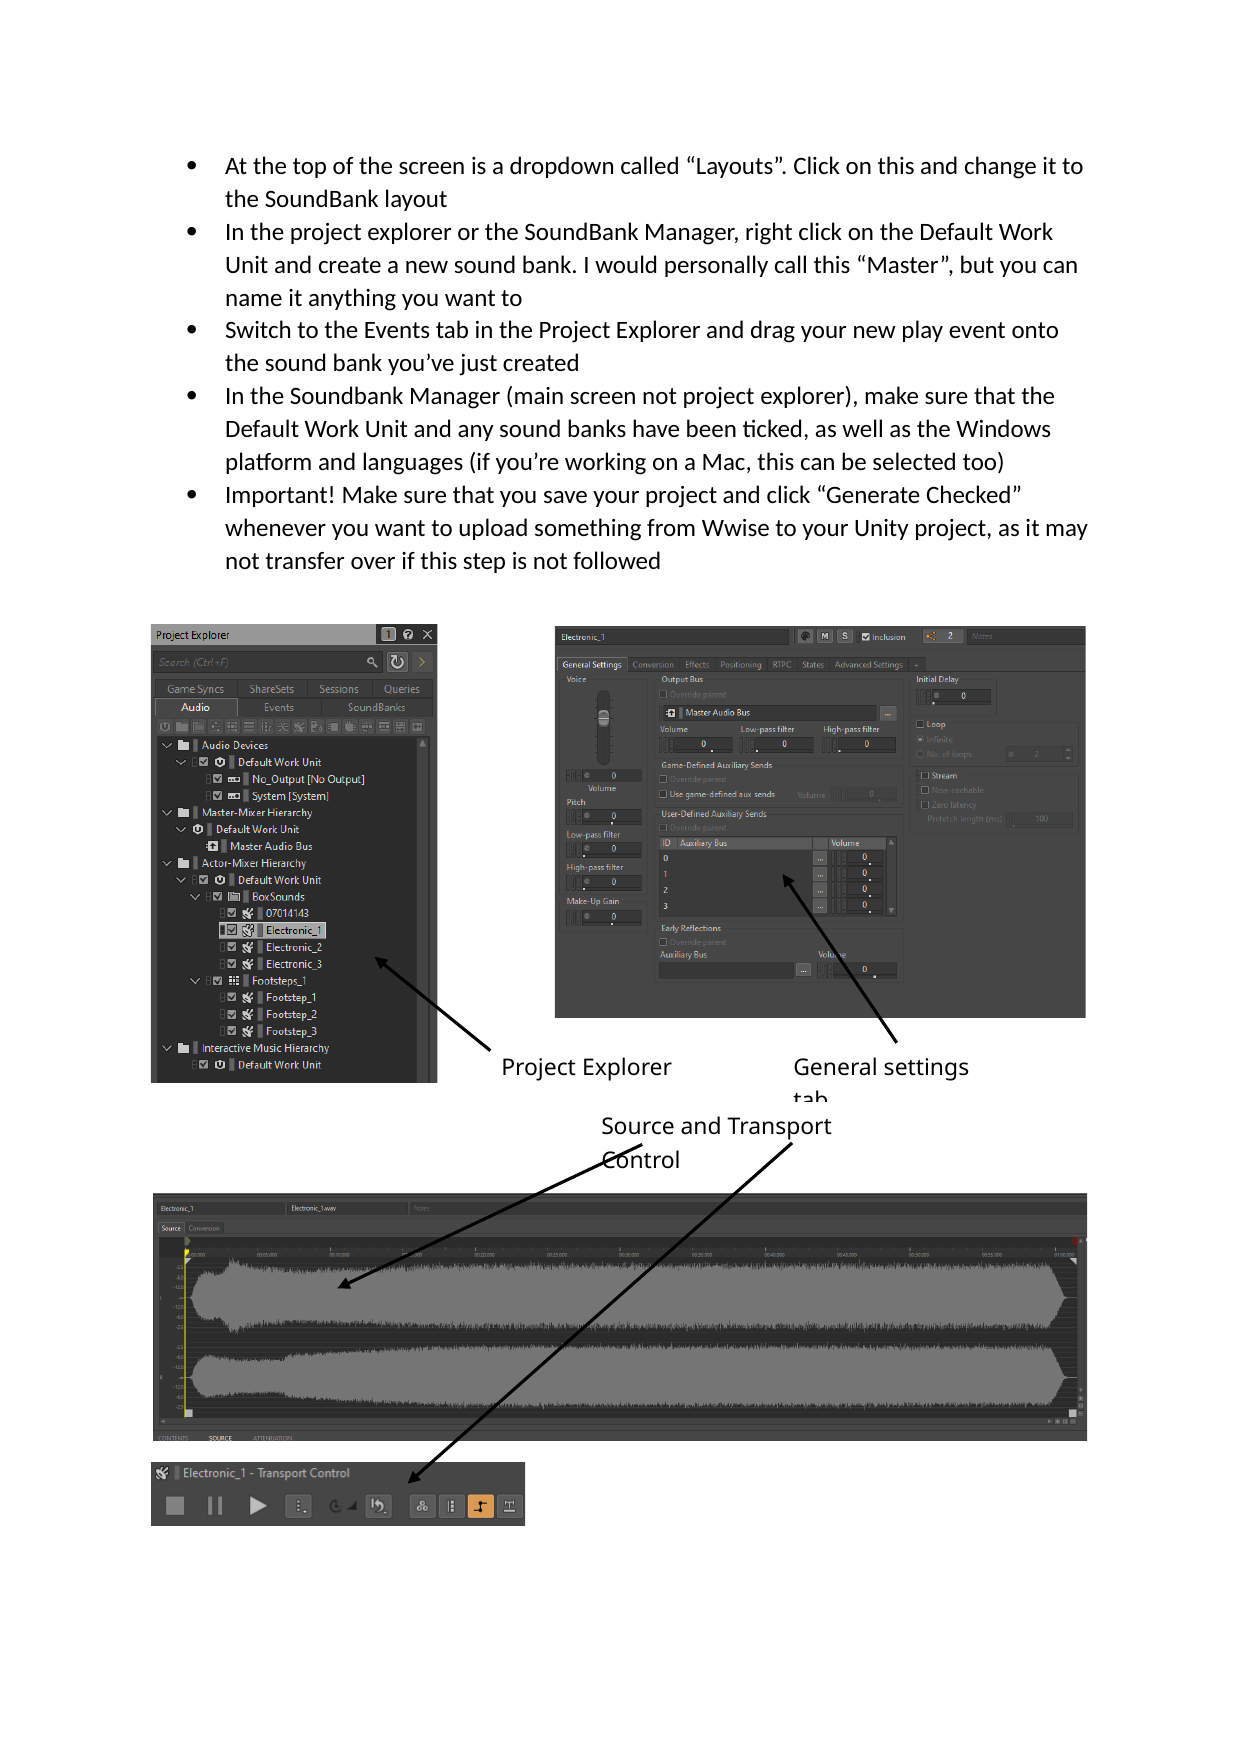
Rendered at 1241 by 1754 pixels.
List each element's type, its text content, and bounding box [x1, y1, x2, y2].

picture [554, 626, 1085, 1017]
picture [461, 1193, 1087, 1440]
list Important! Make sure that you save your project and click “Generate Checked” whenever you want to upload something from Wwise to your Unity project, as it may not transfer over if this step is not followed [187, 479, 1090, 576]
list At the top of the screen is a dropdown called “Layouts”. Click on this and change it to the SoundBank layout [187, 150, 1090, 213]
list Switch to the Events tab in the Project Explorer and drag your new play event onto the sound bank you’ve just created [187, 314, 1090, 378]
picture [150, 1462, 525, 1525]
list In the project explorer or the SoundBank Manager, right click on the Default Work Unit and create a new sound bank. I would personally call this “Master”, but you can name it anything you want to [187, 216, 1090, 312]
picture [152, 1193, 732, 1440]
list In the Soundbank Manager (main screen not project explorer), make sure that the Default Work Unit and any sound banks have been ticked, as well as the Windows platform and languages (if you’re working on a Mac, this can be selected too) [187, 380, 1090, 477]
